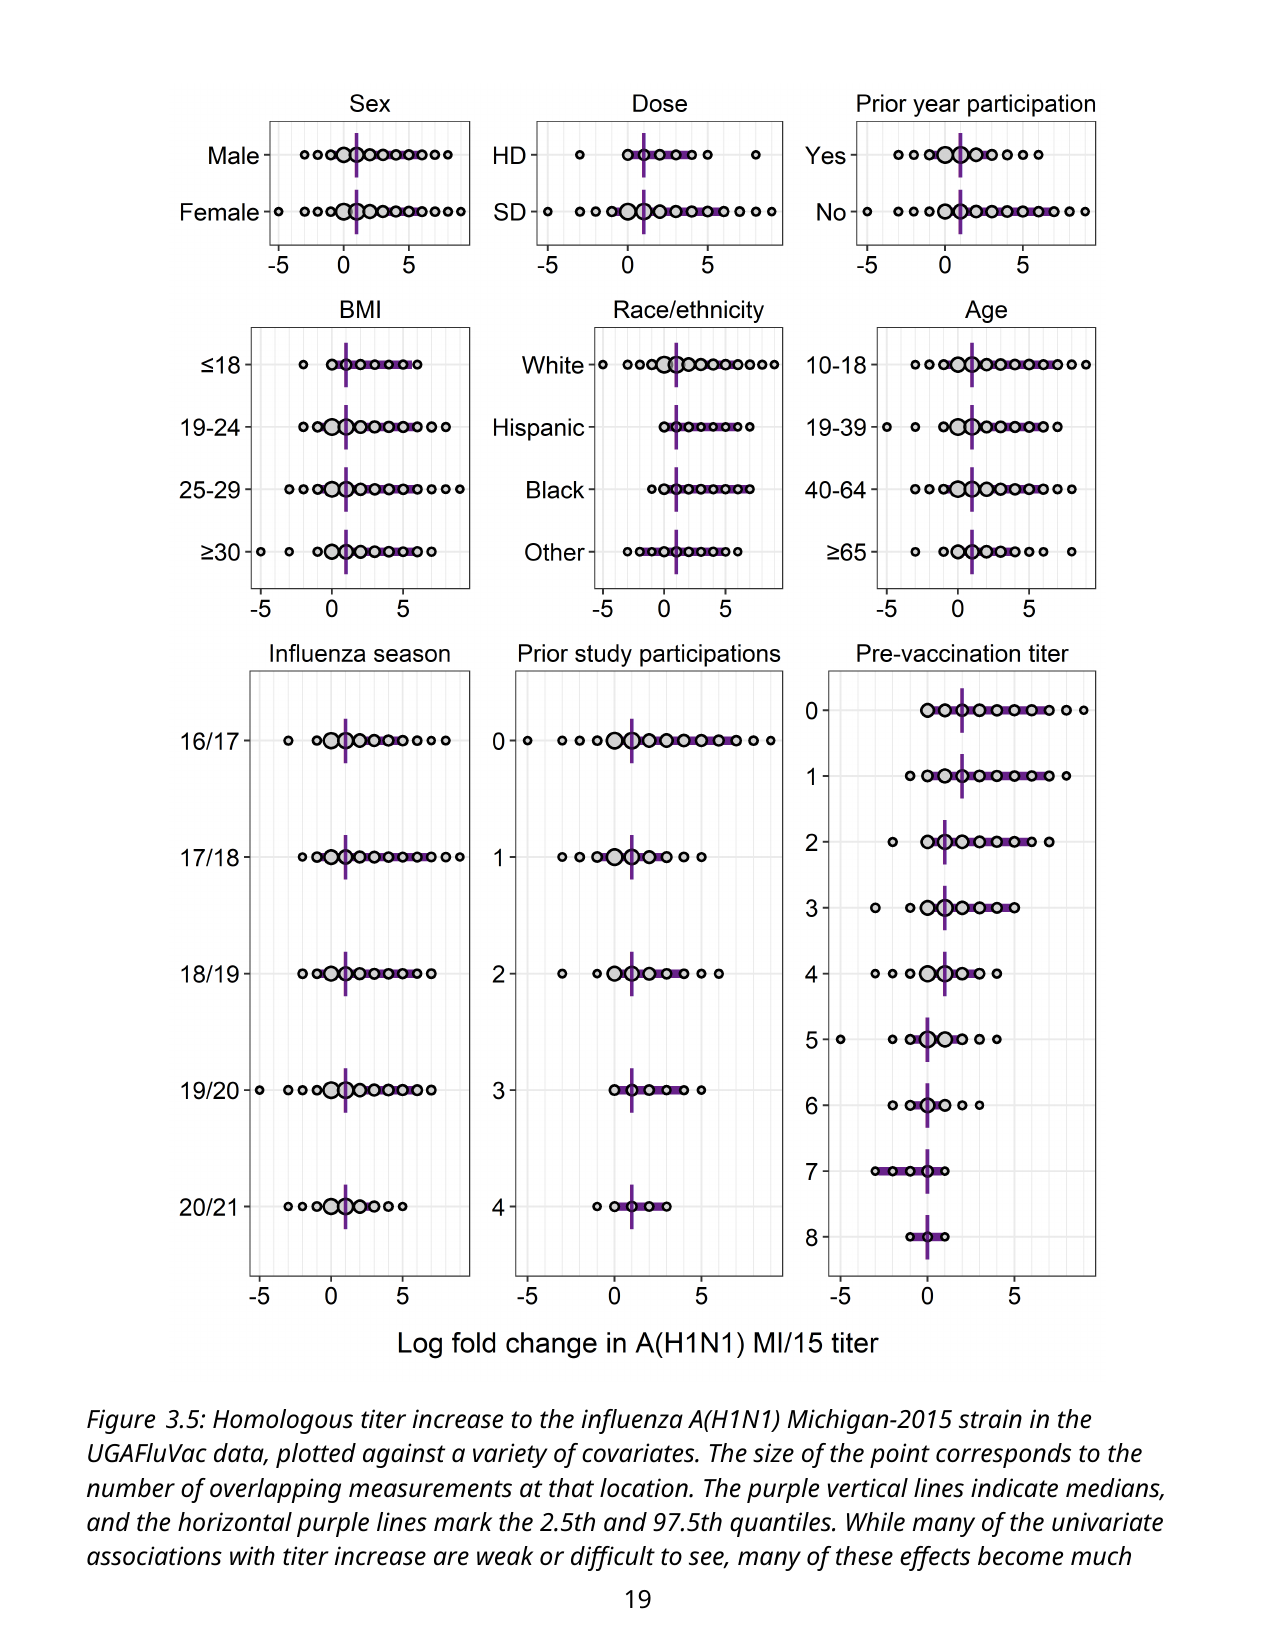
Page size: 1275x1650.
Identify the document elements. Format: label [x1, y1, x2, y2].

table_header [75, 83, 1200, 1572]
picture [168, 83, 1107, 1382]
